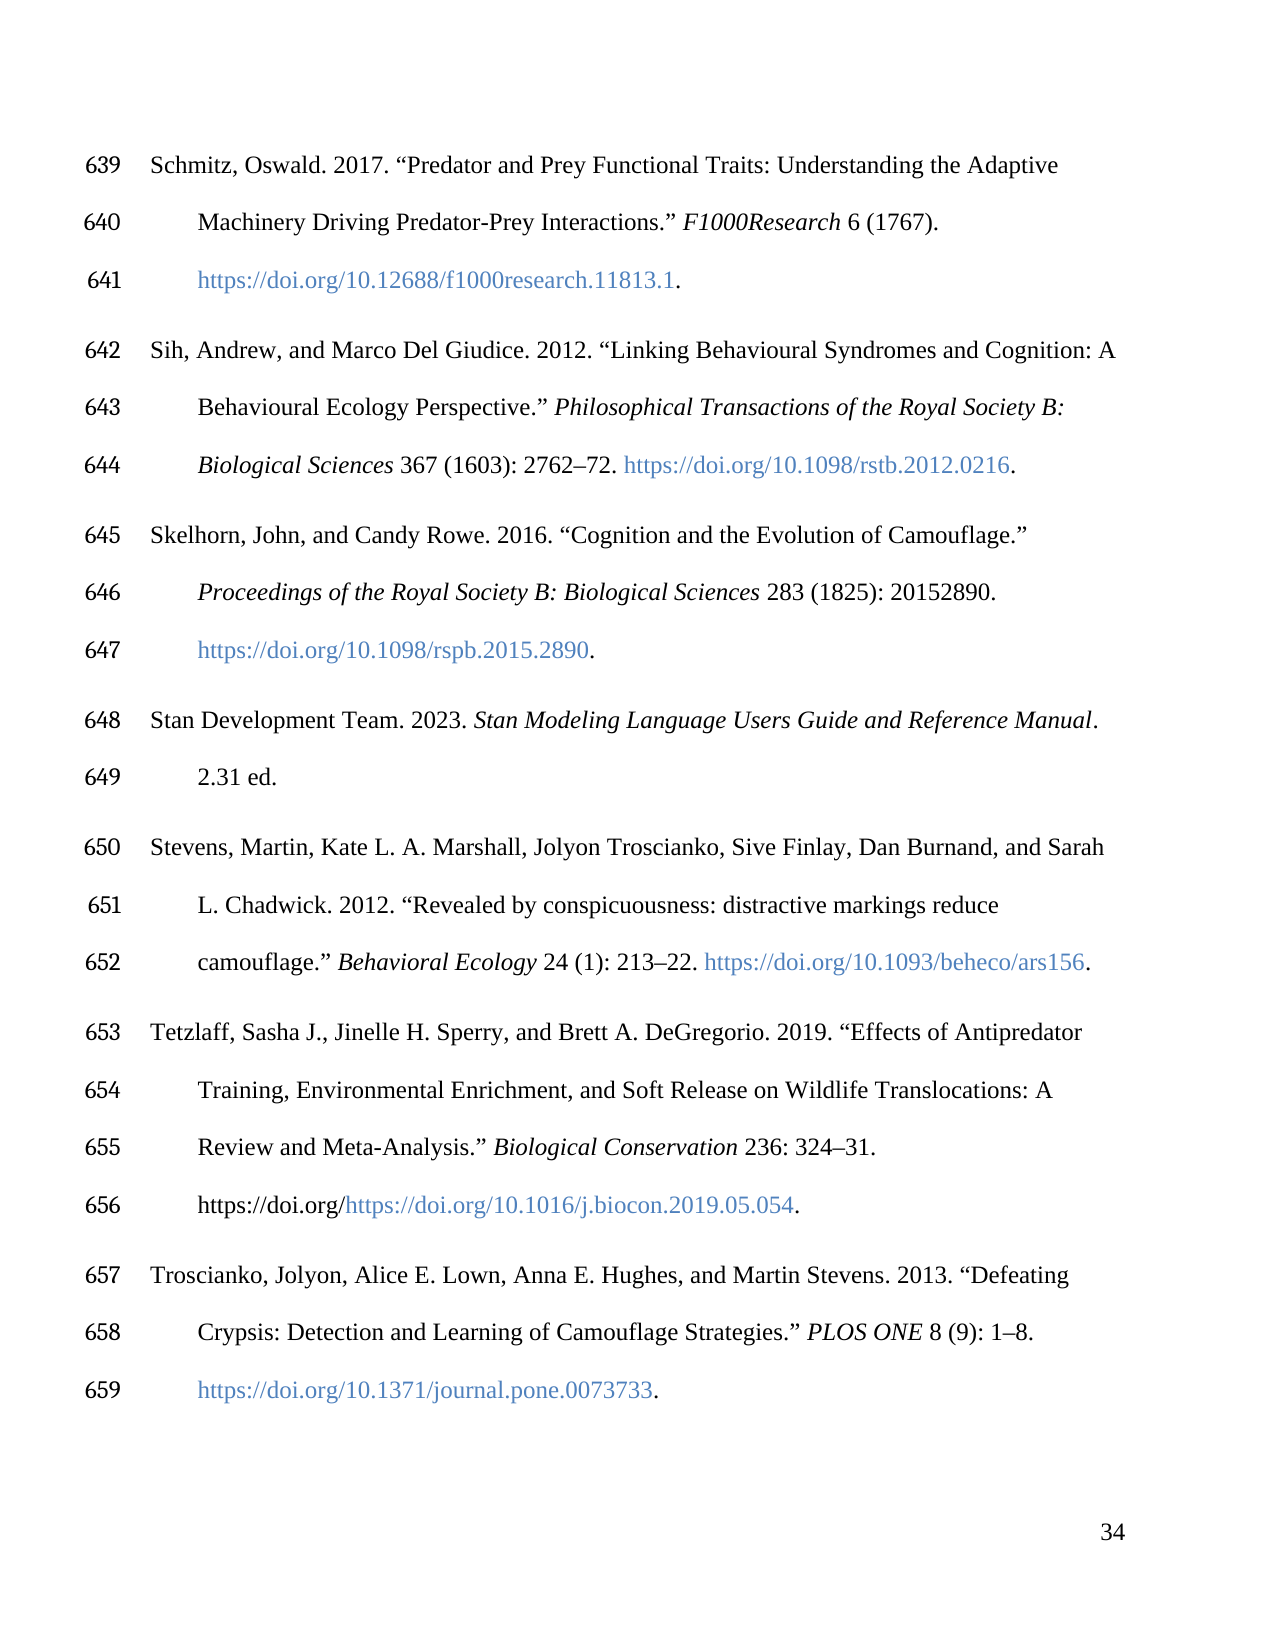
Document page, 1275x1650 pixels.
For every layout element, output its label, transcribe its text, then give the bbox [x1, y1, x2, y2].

text Schmitz, Oswald. 2017. “Predator and Prey Functional Traits: Understanding the Adaptive Machinery Driving Predator-Prey Interactions.” F1000Research 6 (1767). https://doi.org/10.12688/f1000research.11813.1. [150, 150, 1125, 294]
text Stan Development Team. 2023. Stan Modeling Language Users Guide and Reference Manual. 2.31 ed. [150, 705, 1125, 791]
text Sih, Andrew, and Marco Del Giudice. 2012. “Linking Behavioural Syndromes and Cognition: A Behavioural Ecology Perspective.” Philosophical Transactions of the Royal Society B: Biological Sciences 367 (1603): 2762–72. https://doi.org/10.1098/rstb.2012.0216. [150, 335, 1125, 479]
text Tetzlaff, Sasha J., Jinelle H. Sperry, and Brett A. DeGregorio. 2019. “Effects of Antipredator Training, Environmental Enrichment, and Soft Release on Wildlife Translocations: A Review and Meta-Analysis.” Biological Conservation 236: 324–31. https://doi.org/https://doi.org/10.1016/j.biocon.2019.05.054. [150, 1017, 1125, 1219]
text Skelhorn, John, and Candy Rowe. 2016. “Cognition and the Evolution of Camouflage.” Proceedings of the Royal Society B: Biological Sciences 283 (1825): 20152890. https://doi.org/10.1098/rspb.2015.2890. [150, 520, 1125, 664]
text Troscianko, Jolyon, Alice E. Lown, Anna E. Hughes, and Martin Stevens. 2013. “Defeating Crypsis: Detection and Learning of Camouflage Strategies.” PLOS ONE 8 (9): 1–8. https://doi.org/10.1371/journal.pone.0073733. [150, 1260, 1125, 1404]
text Stevens, Martin, Kate L. A. Marshall, Jolyon Troscianko, Sive Finlay, Dan Burnand, and Sarah L. Chadwick. 2012. “Revealed by conspicuousness: distractive markings reduce camouflage.” Behavioral Ecology 24 (1): 213–22. https://doi.org/10.1093/beheco/ars156. [150, 832, 1125, 976]
